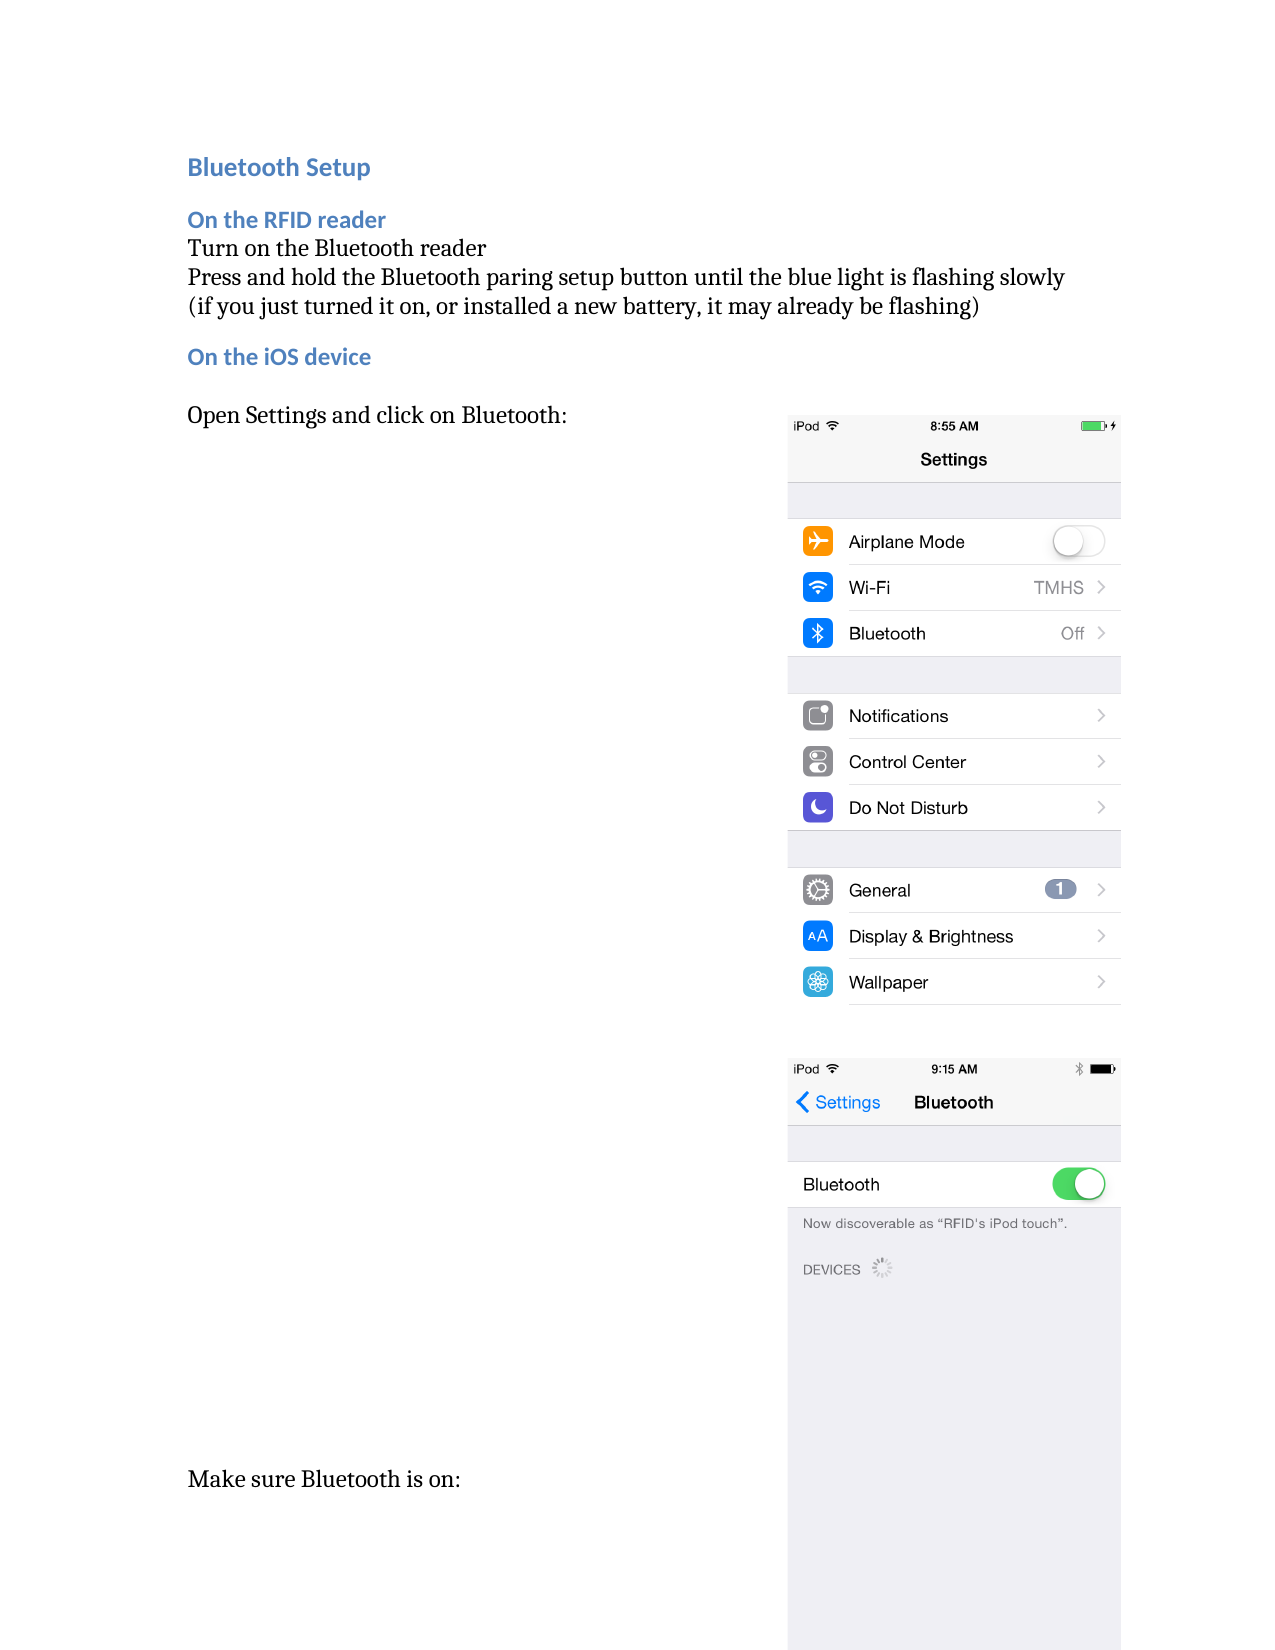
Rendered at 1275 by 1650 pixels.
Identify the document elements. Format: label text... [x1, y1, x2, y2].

text Make sure Bluetooth is on: [187, 1464, 787, 1493]
picture [787, 415, 1121, 1008]
subtitle On the RFID reader [187, 204, 1087, 234]
subtitle Bluetooth Setup [187, 150, 1087, 183]
subtitle On the iOS device [187, 341, 1087, 372]
text Turn on the Bluetooth reader [187, 234, 1087, 263]
text Press and hold the Bluetooth paring setup button until the blue light is flashing slowly (if you just turned it on, or installed a new battery, it may already be flashing) [187, 263, 1087, 321]
picture [787, 1058, 1121, 1650]
text Open Settings and click on Bluetooth: [187, 401, 1087, 429]
